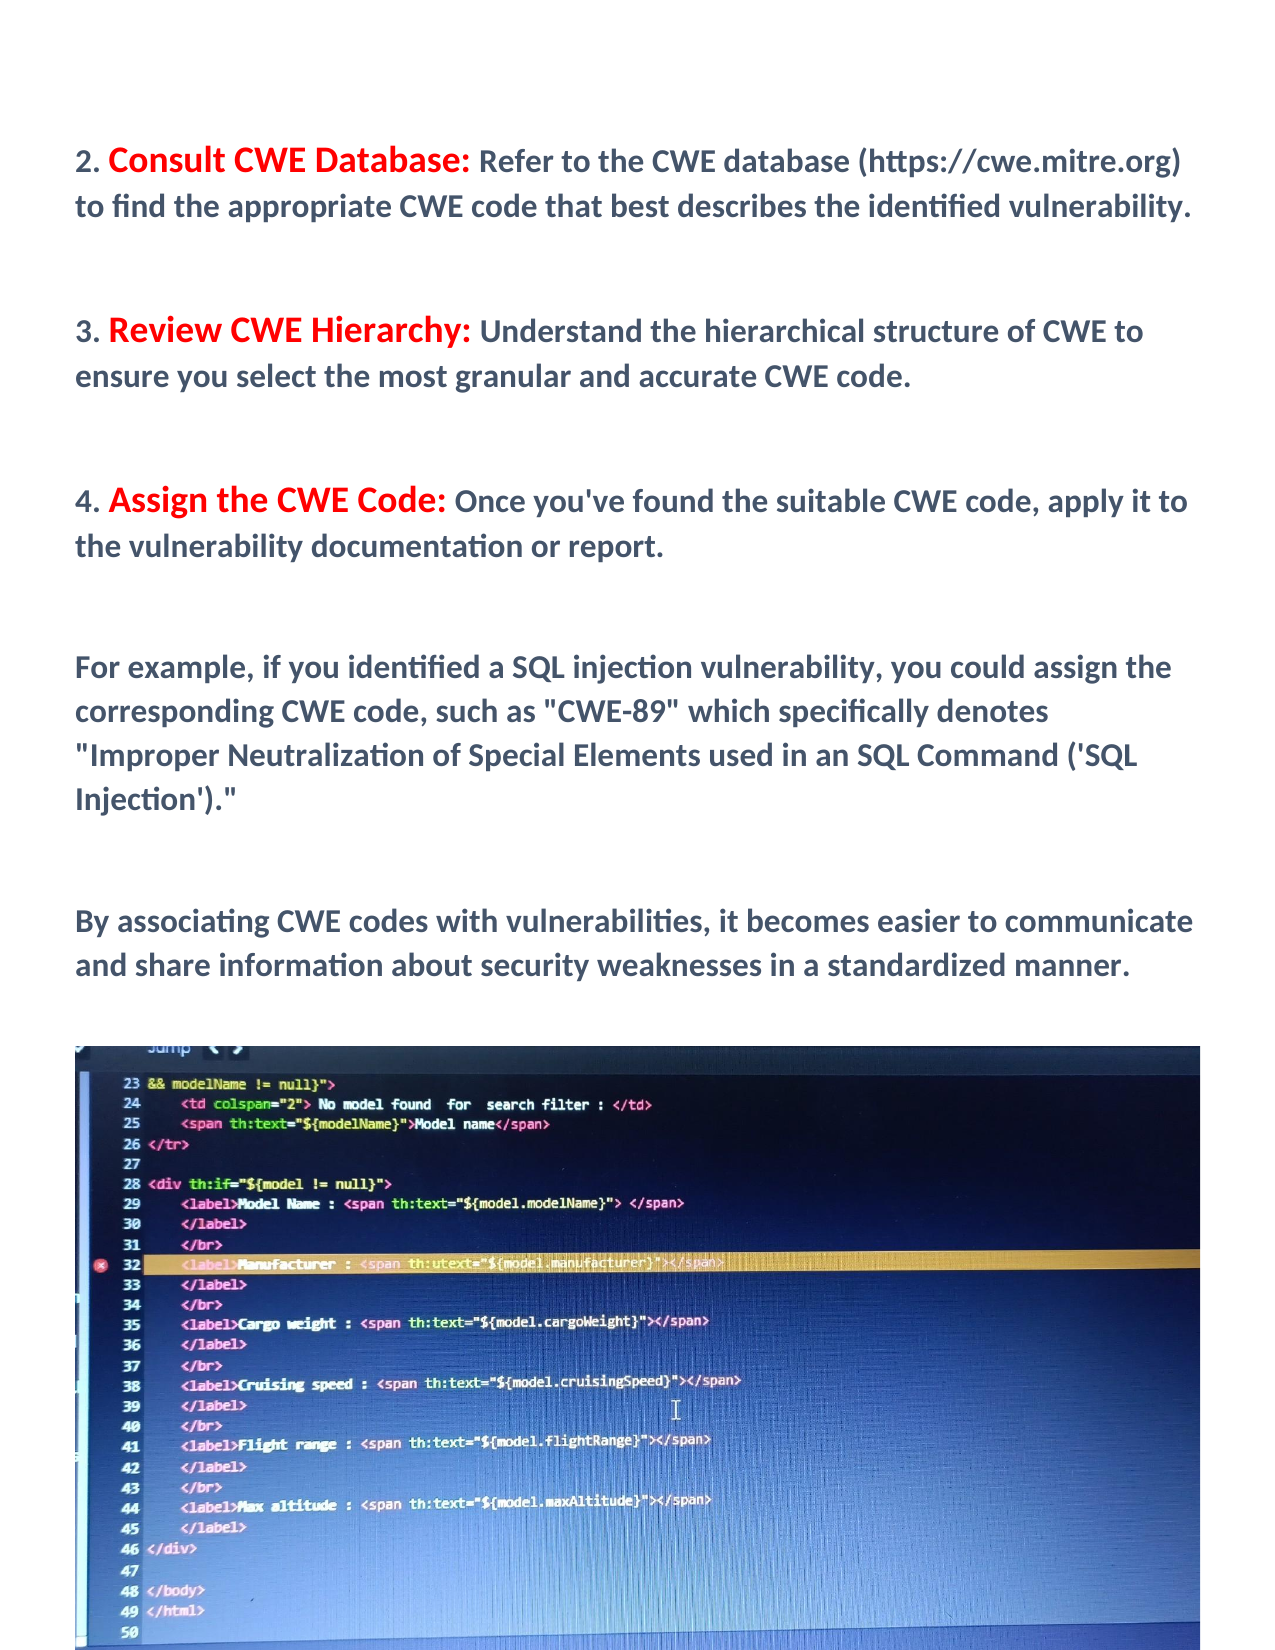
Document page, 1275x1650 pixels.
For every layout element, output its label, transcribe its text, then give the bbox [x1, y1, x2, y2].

text 4. Assign the CWE Code: Once you've found the suitable CWE code, apply it to the vulnerability documentation or report. [75, 476, 1200, 566]
picture [75, 1046, 1200, 1650]
text By associating CWE codes with vulnerabilities, it becomes easier to communicate and share information about security weaknesses in a standardized manner. [75, 900, 1200, 984]
text 2. Consult CWE Database: Refer to the CWE database (https://cwe.mitre.org) to find the appropriate CWE code that best describes the identified vulnerability. [75, 136, 1200, 225]
text 3. Review CWE Hierarchy: Understand the hierarchical structure of CWE to ensure you select the most granular and accurate CWE code. [75, 306, 1200, 396]
text For example, if you identified a SQL injection vulnerability, you could assign the corresponding CWE code, such as "CWE-89" which specifically denotes "Improper Neutralization of Special Elements used in an SQL Command ('SQL Injection')." [75, 647, 1200, 819]
